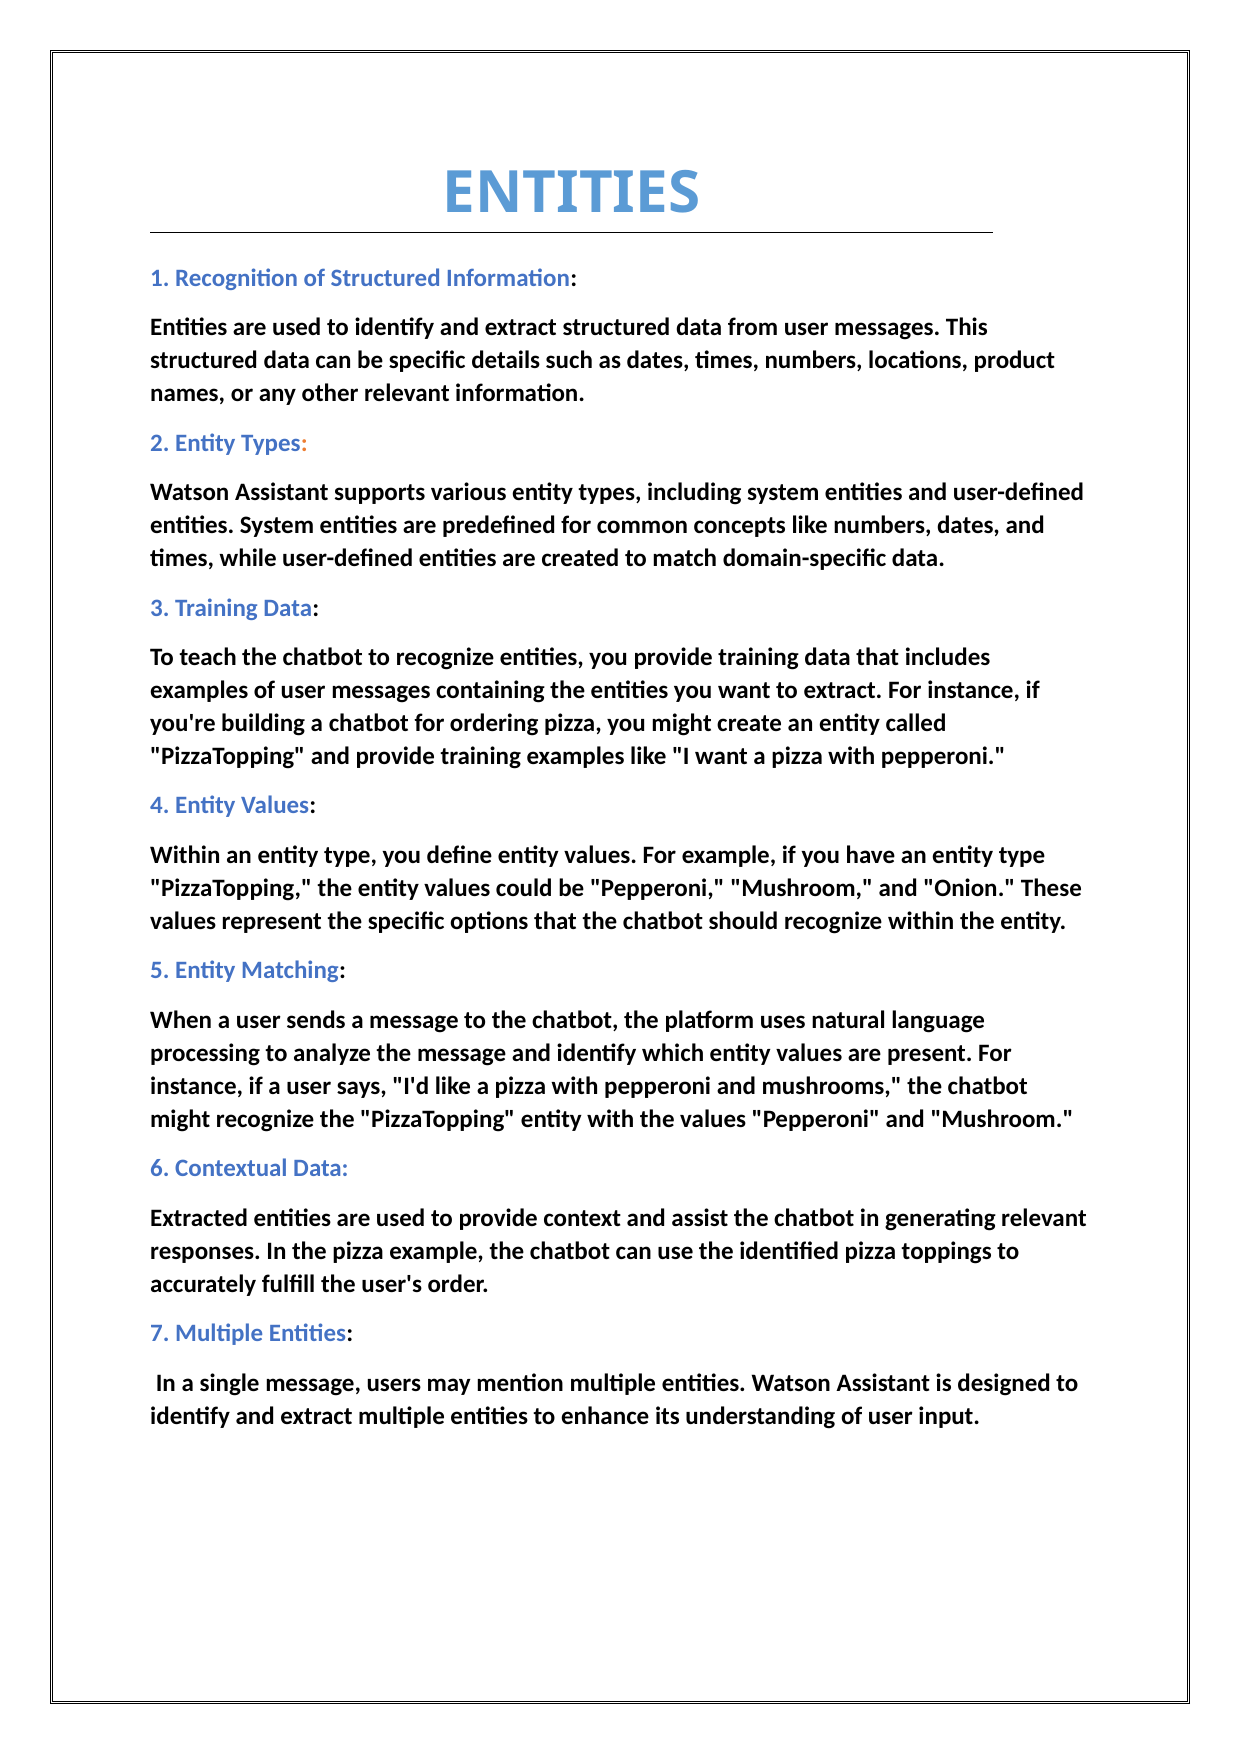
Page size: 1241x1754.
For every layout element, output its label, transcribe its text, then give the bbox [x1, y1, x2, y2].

text ENTITIES [150, 150, 993, 232]
text 5. Entity Matching: [150, 954, 1090, 985]
text Extracted entities are used to provide context and assist the chatbot in generating relevant responses. In the pizza example, the chatbot can use the identified pizza toppings to accurately fulfill the user's order. [150, 1202, 1090, 1298]
text 6. Contextual Data: [150, 1152, 1090, 1183]
text 1. Recognition of Structured Information: [150, 262, 1090, 292]
text 2. Entity Types: [150, 427, 1090, 457]
text 4. Entity Values: [150, 789, 1090, 820]
text Watson Assistant supports various entity types, including system entities and user-defined entities. System entities are predefined for common concepts like numbers, dates, and times, while user-defined entities are created to match domain-specific data. [150, 476, 1090, 573]
text Within an entity type, you define entity values. For example, if you have an entity type "PizzaTopping," the entity values could be "Pepperoni," "Mushroom," and "Onion." These values represent the specific options that the chatbot should recognize within the entity. [150, 839, 1090, 936]
text Entities are used to identify and extract structured data from user messages. This structured data can be specific details such as dates, times, numbers, locations, product names, or any other relevant information. [150, 311, 1090, 408]
text In a single message, users may mention multiple entities. Watson Assistant is designed to identify and extract multiple entities to enhance its understanding of user input. [150, 1367, 1090, 1431]
text When a user sends a message to the chatbot, the platform uses natural language processing to analyze the message and identify which entity values are present. For instance, if a user says, "I'd like a pizza with pepperoni and mushrooms," the chatbot might recognize the "PizzaTopping" entity with the values "Pepperoni" and "Mushroom." [150, 1004, 1090, 1133]
text 7. Multiple Entities: [150, 1317, 1090, 1348]
text To teach the chatbot to recognize entities, you provide training data that includes examples of user messages containing the entities you want to extract. For instance, if you're building a chatbot for ordering pizza, you might create an entity called "PizzaTopping" and provide training examples like "I want a pizza with pepperoni." [150, 641, 1090, 771]
text 3. Training Data: [150, 592, 1090, 622]
